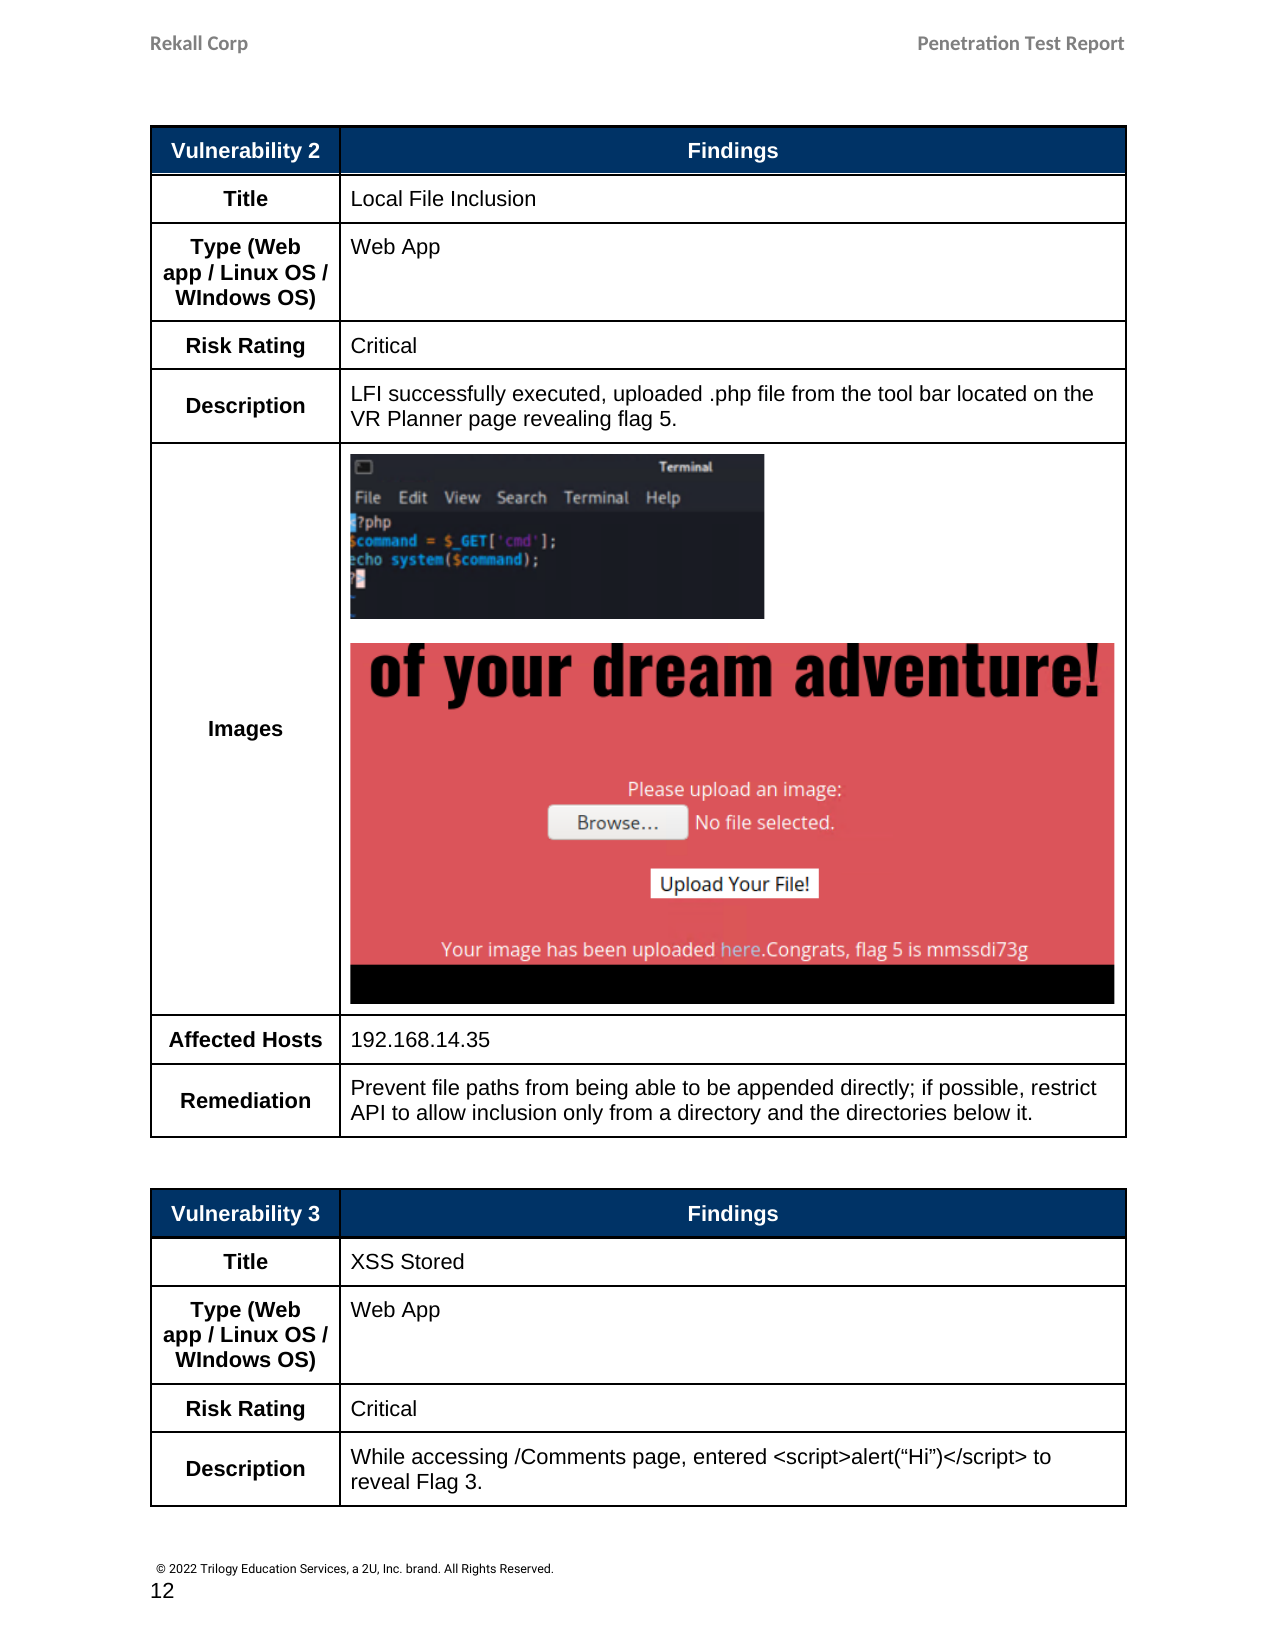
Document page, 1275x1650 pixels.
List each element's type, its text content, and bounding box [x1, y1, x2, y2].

table_cell Remediation [152, 1065, 339, 1136]
table_cell Images [152, 444, 339, 1014]
table_cell LFI successfully executed, uploaded .php file from the tool bar located on the VR Planner page revealing flag 5. [341, 370, 1125, 442]
table_cell Web App [341, 224, 1125, 320]
table_cell Risk Rating [152, 1385, 339, 1431]
table_cell Critical [341, 322, 1125, 368]
table_cell While accessing /Comments page, entered <script>alert(“Hi”)</script> to reveal Flag 3. [341, 1433, 1125, 1504]
table_header Vulnerability 2 [152, 128, 339, 173]
table_cell Title [152, 1239, 339, 1284]
table_cell 192.168.14.35 [341, 1016, 1125, 1062]
table_cell Prevent file paths from being able to be appended directly; if possible, restrict API to allow inclusion only from a directory and the directories below it. [341, 1065, 1125, 1136]
table_cell Description [152, 370, 339, 442]
table_cell Web App [341, 1287, 1125, 1383]
table_cell XSS Stored [341, 1239, 1125, 1284]
table_cell Type (Web app / Linux OS / WIndows OS) [152, 224, 339, 320]
table_cell Affected Hosts [152, 1016, 339, 1062]
table_header Vulnerability 3 [152, 1190, 339, 1236]
table_cell Type (Web app / Linux OS / WIndows OS) [152, 1287, 339, 1383]
table_cell Critical [341, 1385, 1125, 1431]
picture [350, 643, 1115, 1004]
table_cell Local File Inclusion [341, 176, 1125, 222]
table_cell Title [152, 176, 339, 222]
table_cell Description [152, 1433, 339, 1504]
table_header Findings [341, 1190, 1125, 1236]
table_header Findings [341, 128, 1125, 173]
table_cell [341, 444, 1125, 1014]
picture [350, 454, 765, 619]
table_cell Risk Rating [152, 322, 339, 368]
